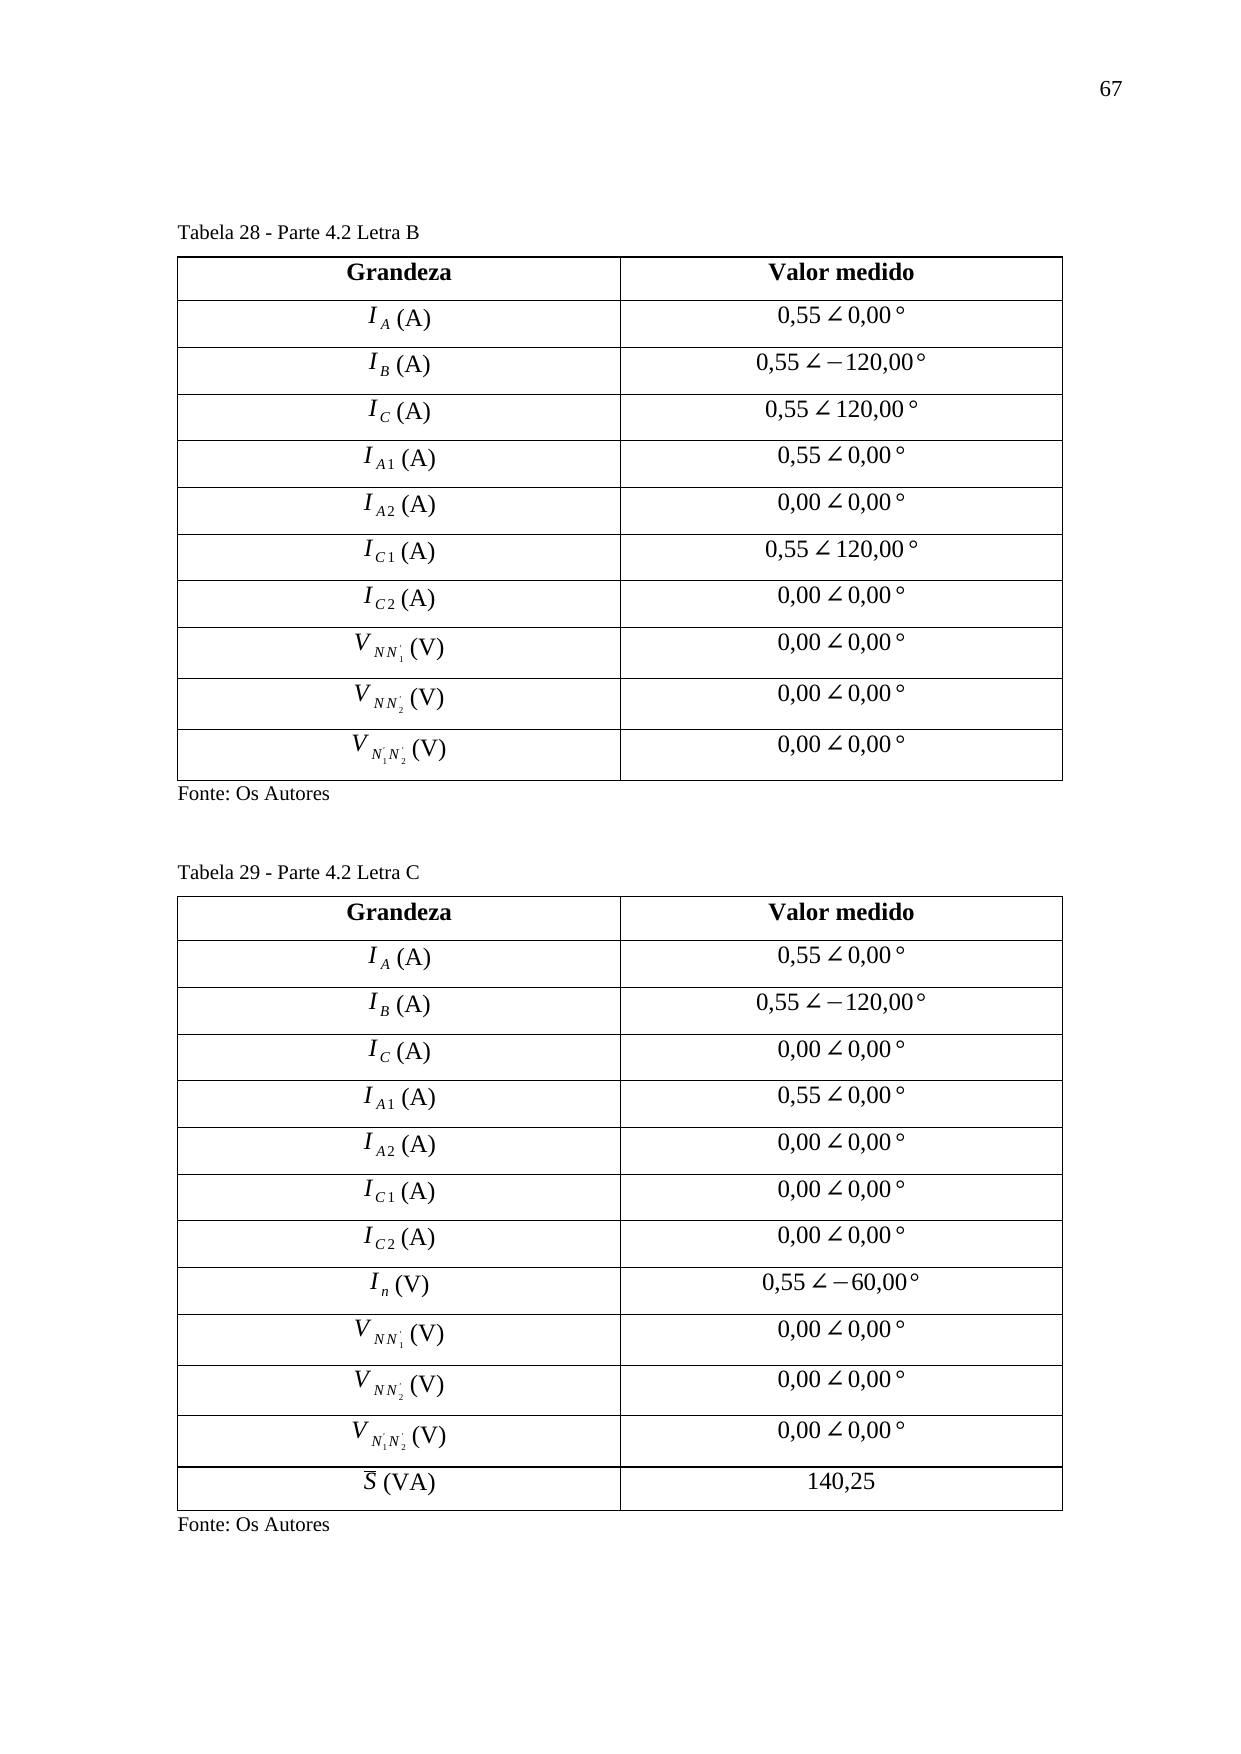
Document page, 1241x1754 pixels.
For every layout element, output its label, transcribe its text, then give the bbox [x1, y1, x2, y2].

table_cell [621, 535, 1062, 580]
table_cell [621, 628, 1062, 678]
table_cell [621, 1468, 1062, 1510]
table_cell (V) [178, 628, 620, 678]
table_cell (V) [178, 1268, 620, 1313]
table_cell [621, 1268, 1062, 1313]
table_cell [621, 1315, 1062, 1364]
table_cell [621, 679, 1062, 729]
table_cell (V) [178, 679, 620, 729]
table_cell [621, 1175, 1062, 1220]
table_cell [621, 1221, 1062, 1267]
table_cell (A) [178, 1175, 620, 1220]
table_cell (V) [178, 1366, 620, 1415]
text Tabela 28 - Parte 4.2 Letra B [177, 220, 1122, 244]
table_cell (A) [178, 488, 620, 534]
table_cell (A) [178, 1221, 620, 1267]
table_cell (A) [178, 441, 620, 487]
table_cell (A) [178, 581, 620, 627]
table_header Grandeza [178, 258, 620, 300]
table_header Grandeza [178, 897, 620, 940]
table_cell (A) [178, 988, 620, 1033]
text Fonte: Os Autores [177, 781, 1122, 805]
text Fonte: Os Autores [177, 1511, 1122, 1536]
table_cell [621, 988, 1062, 1033]
table_cell (A) [178, 395, 620, 440]
table_cell [621, 441, 1062, 487]
table_cell [621, 1035, 1062, 1080]
table_cell (A) [178, 941, 620, 987]
table_cell [621, 348, 1062, 394]
table_cell [621, 1416, 1062, 1466]
table_cell (VA) [178, 1468, 620, 1510]
table_cell [621, 1366, 1062, 1415]
table_cell [621, 941, 1062, 987]
table_cell (A) [178, 1128, 620, 1173]
text Tabela 29 - Parte 4.2 Letra C [177, 860, 1122, 884]
table_cell (A) [178, 535, 620, 580]
table_cell (A) [178, 1081, 620, 1127]
table_cell [621, 730, 1062, 780]
table_cell [621, 1081, 1062, 1127]
table_cell (A) [178, 1035, 620, 1080]
table_cell [621, 581, 1062, 627]
table_cell (A) [178, 301, 620, 347]
table_cell (A) [178, 348, 620, 394]
table_cell [621, 301, 1062, 347]
table_cell (V) [178, 1315, 620, 1364]
table_cell [621, 488, 1062, 534]
table_cell (V) [178, 1416, 620, 1466]
table_header Valor medido [621, 897, 1062, 940]
table_cell (V) [178, 730, 620, 780]
table_cell [621, 395, 1062, 440]
table_header Valor medido [621, 258, 1062, 300]
table_cell [621, 1128, 1062, 1173]
